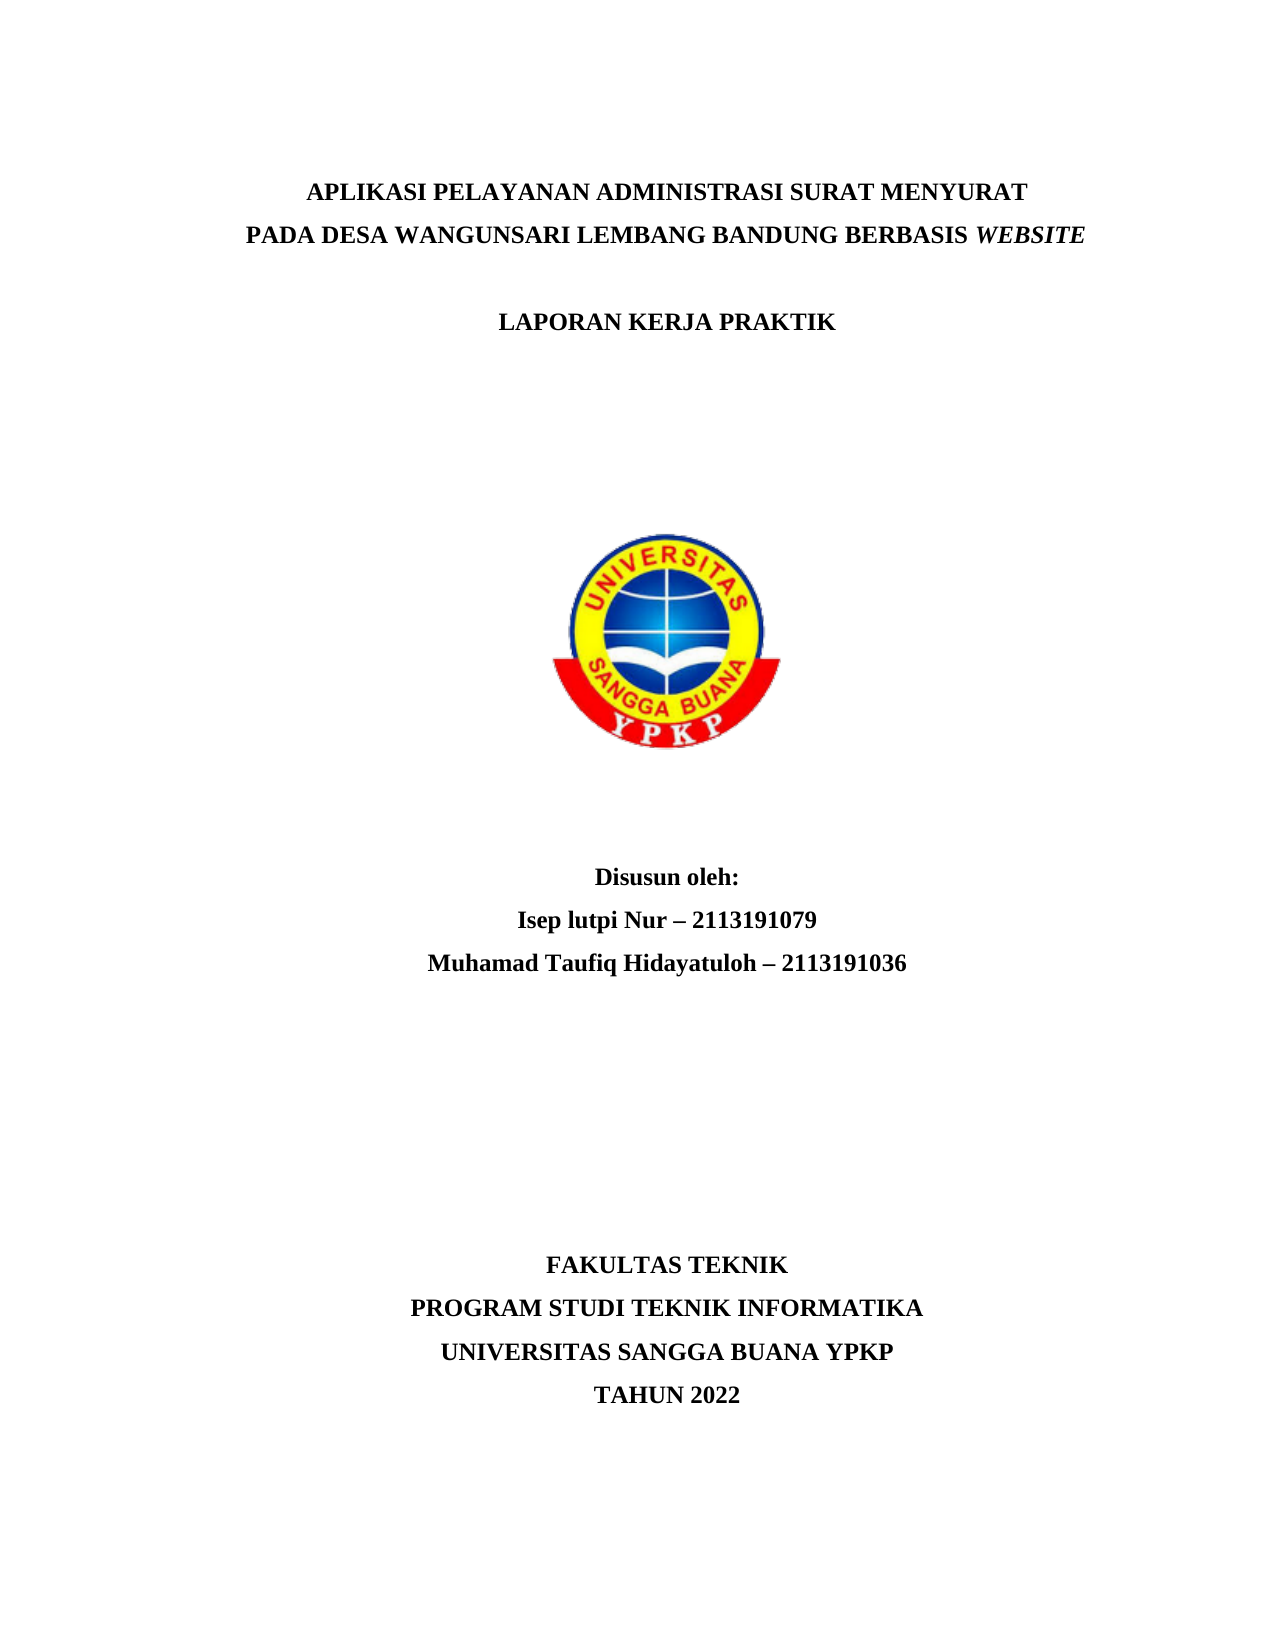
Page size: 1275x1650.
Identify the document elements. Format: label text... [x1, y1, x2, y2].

text Muhamad Taufiq Hidayatuloh – 2113191036 [236, 948, 1098, 977]
text TAHUN 2022 [236, 1380, 1098, 1408]
text Disusun oleh: [236, 862, 1098, 891]
text APLIKASI PELAYANAN ADMINISTRASI SURAT MENYURAT [236, 177, 1098, 206]
text LAPORAN KERJA PRAKTIK [236, 307, 1098, 335]
text PROGRAM STUDI TEKNIK INFORMATIKA [236, 1293, 1098, 1322]
text Isep lutpi Nur – 2113191079 [236, 905, 1098, 934]
picture [547, 522, 787, 762]
text FAKULTAS TEKNIK [236, 1250, 1098, 1279]
text PADA DESA WANGUNSARI LEMBANG BANDUNG BERBASIS WEBSITE [236, 220, 1098, 249]
text UNIVERSITAS SANGGA BUANA YPKP [236, 1337, 1098, 1365]
